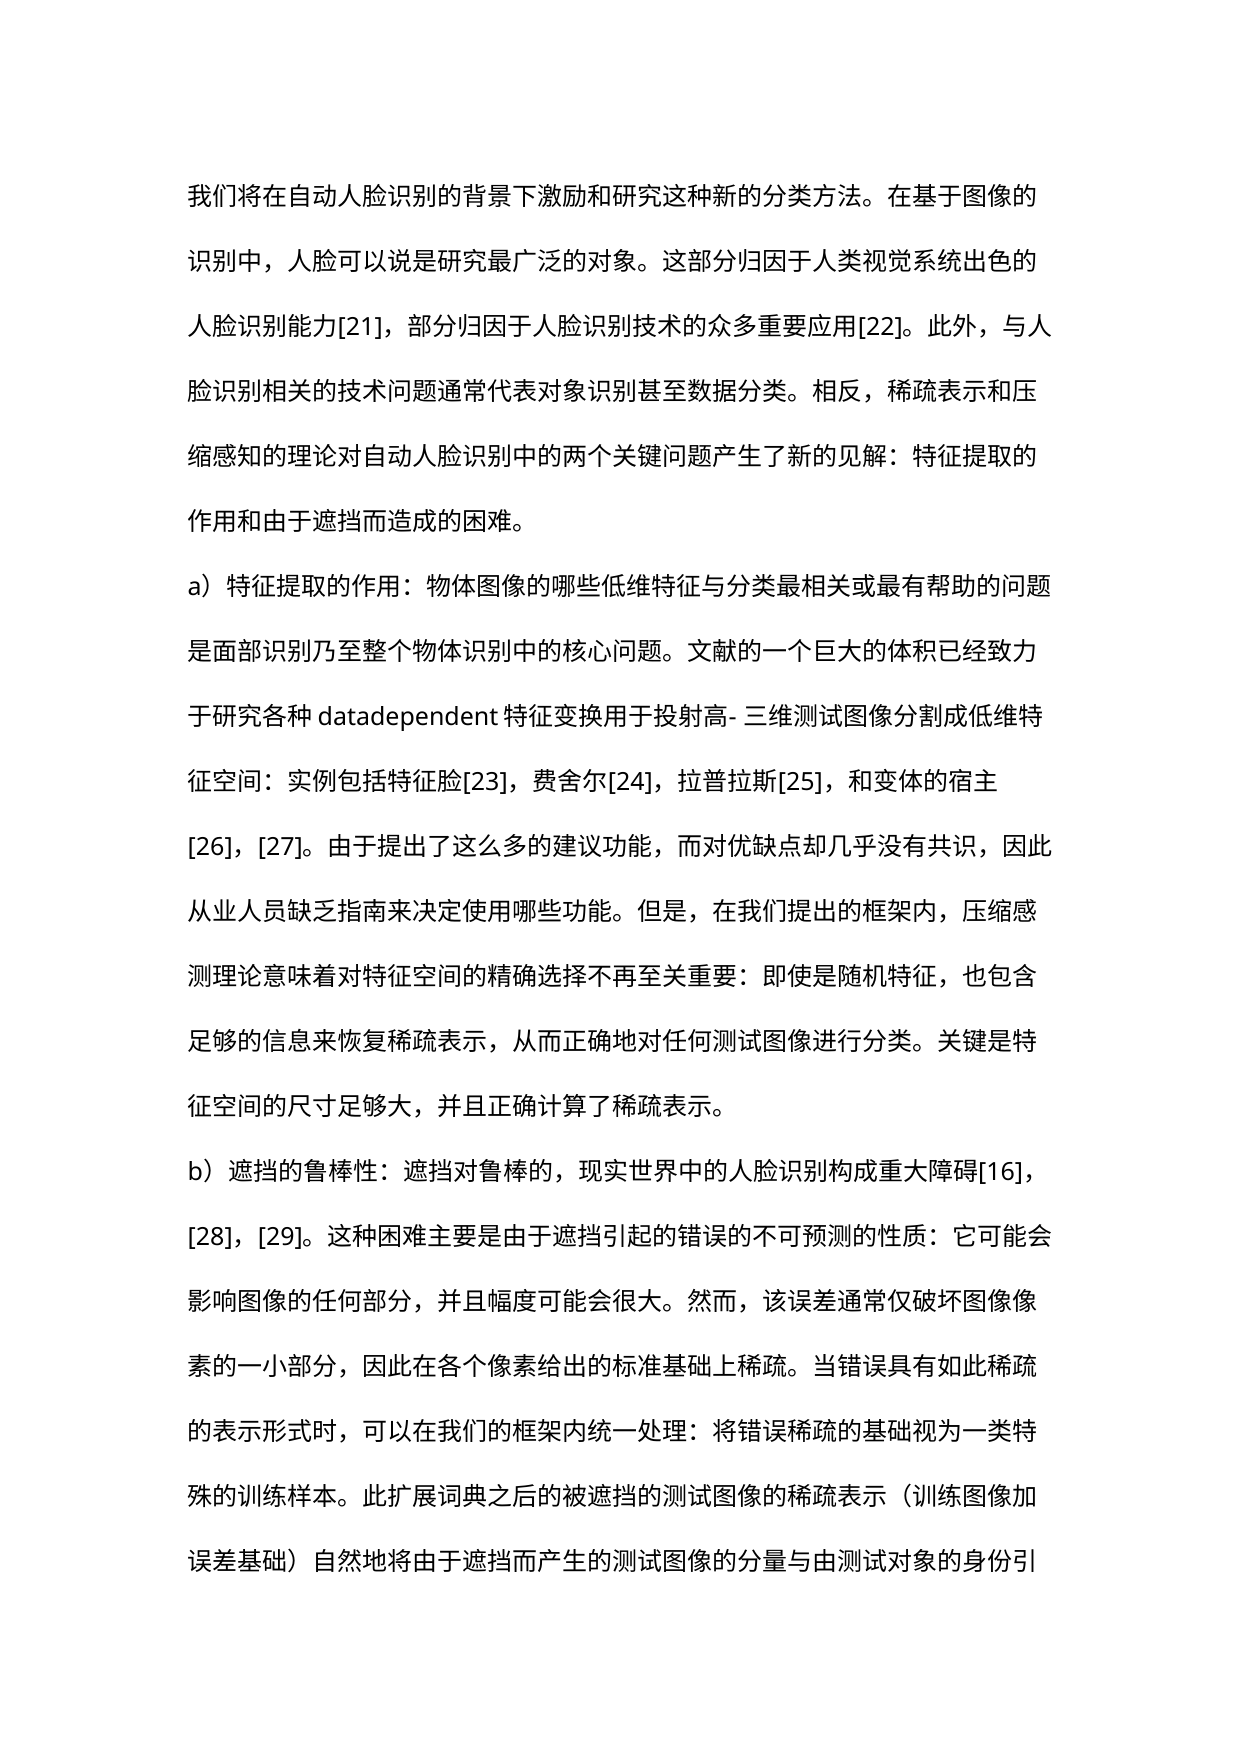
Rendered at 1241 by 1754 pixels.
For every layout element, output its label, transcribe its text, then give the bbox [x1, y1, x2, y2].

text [187, 1137, 1053, 1592]
text 我们将在自动人脸识别的背景下激励和研究这种新的分类方法。在基于图像的识别中，人脸可以说是研究最广泛的对象。这部分归因于人类视觉系统出色的人脸识别能力[21]，部分归因于人脸识别技术的众多重要应用[22]。此外，与人脸识别相关的技术问题通常代表对象识别甚至数据分类。相反，稀疏表示和压缩感知的理论对自动人脸识别中的两个关键问题产生了新的见解：特征提取的作用和由于遮挡而造成的困难。 [187, 162, 1053, 552]
text a）特征提取的作用：物体图像的哪些低维特征与分类最相关或最有帮助的问题是面部识别乃至整个物体识别中的核心问题。文献的一个巨大的体积已经致力于研究各种datadependent特征变换用于投射高- 三维测试图像分割成低维特征空间：实例包括特征脸[23]，费舍尔[24]，拉普拉斯[25]，和变体的宿主[26]，[27]。由于提出了这么多的建议功能，而对优缺点却几乎没有共识，因此从业人员缺乏指南来决定使用哪些功能。但是，在我们提出的框架内，压缩感测理论意味着对特征空间的精确选择不再至关重要：即使是随机特征，也包含足够的信息来恢复稀疏表示，从而正确地对任何测试图像进​​行分类。关键是特征空间的尺寸足够大，并且正确计算了稀疏表示。 [187, 552, 1053, 1137]
